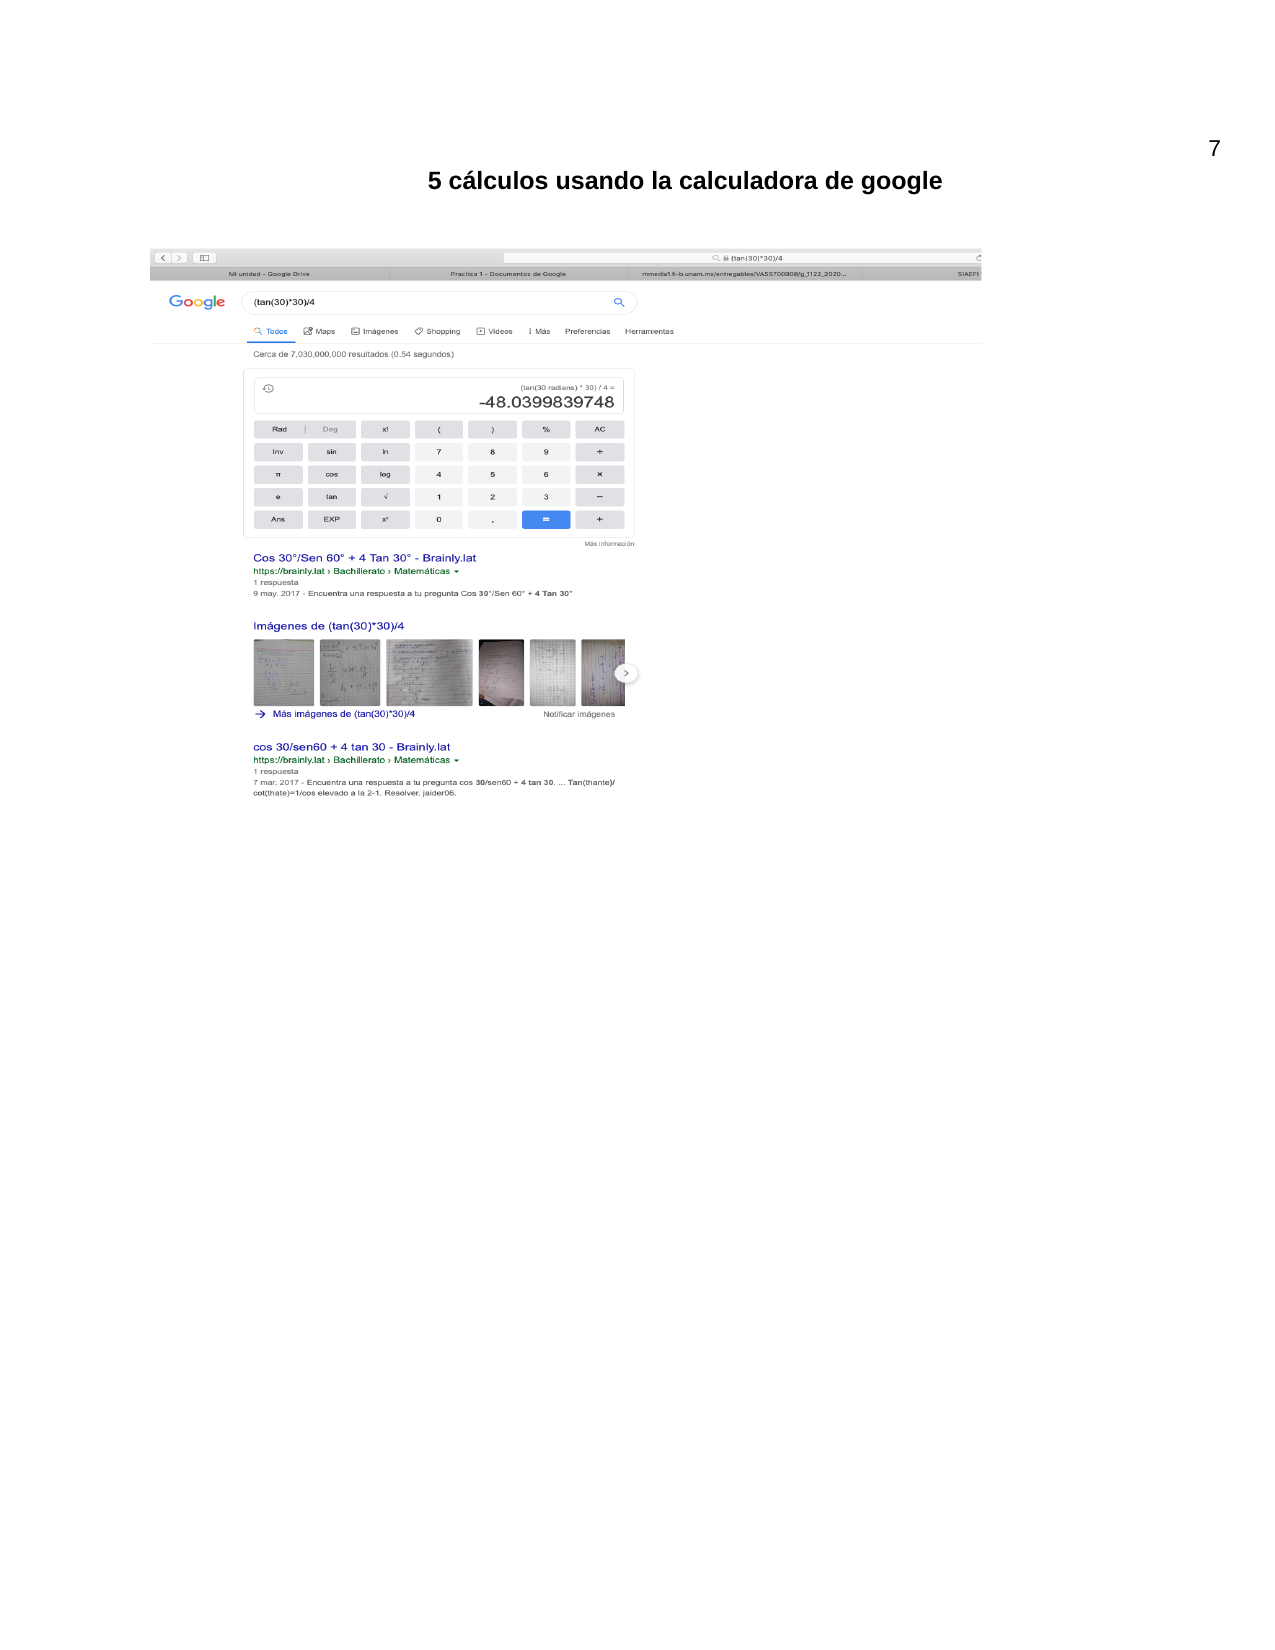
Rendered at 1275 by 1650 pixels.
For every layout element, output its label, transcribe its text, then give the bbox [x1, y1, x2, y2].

picture [150, 248, 982, 801]
text 5 cálculos usando la calculadora de google [150, 166, 1221, 194]
